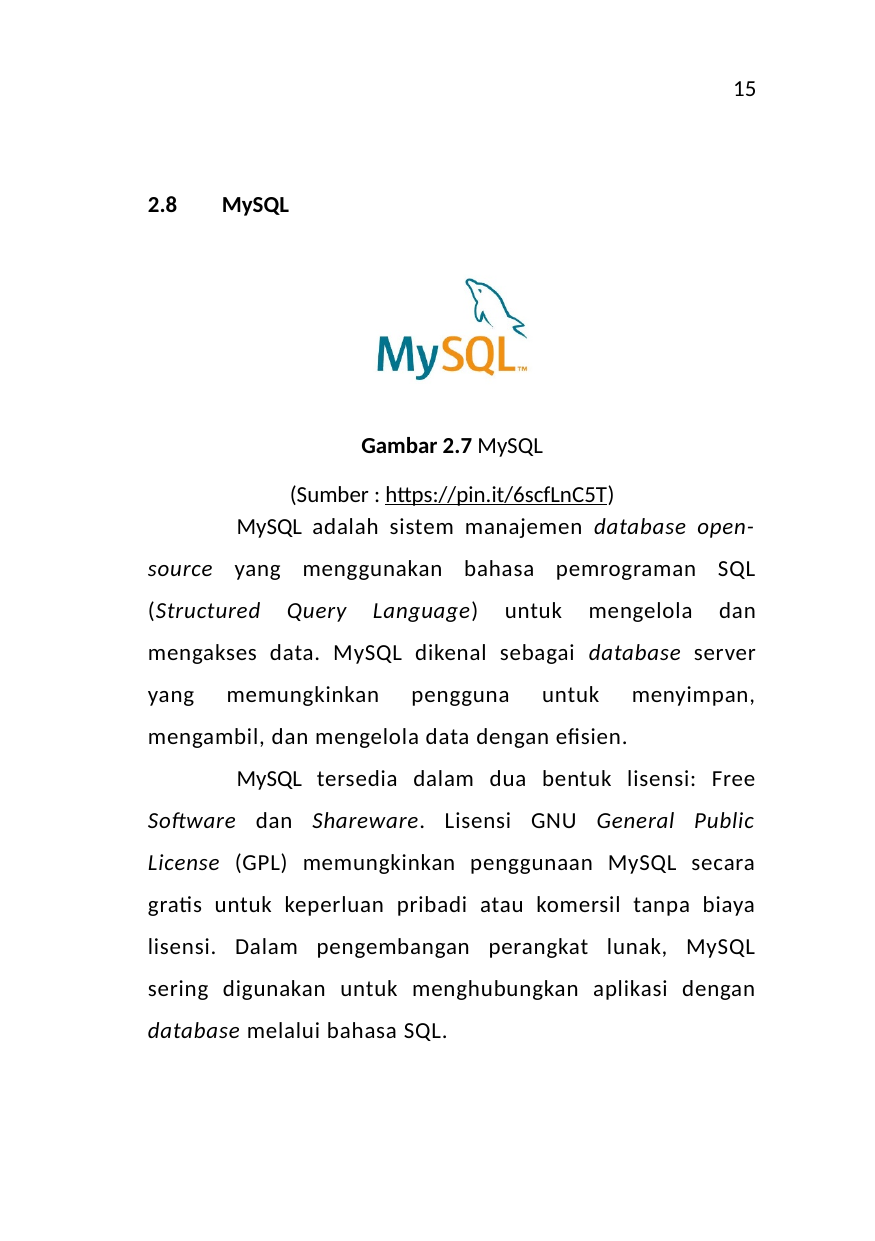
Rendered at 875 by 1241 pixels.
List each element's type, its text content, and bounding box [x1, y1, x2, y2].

picture [354, 231, 550, 427]
subtitle MySQL [148, 190, 756, 218]
text MySQL tersedia dalam dua bentuk lisensi: Free Software dan Shareware. Lisensi GNU General Public License (GPL) memungkinkan penggunaan MySQL secara gratis untuk keperluan pribadi atau komersil tanpa biaya lisensi. Dalam pengembangan perangkat lunak, MySQL sering digunakan untuk menghubungkan aplikasi dengan database melalui bahasa SQL. [148, 764, 756, 1044]
text MySQL adalah sistem manajemen database open-source yang menggunakan bahasa pemrograman SQL (Structured Query Language) untuk mengelola dan mengakses data. MySQL dikenal sebagai database server yang memungkinkan pengguna untuk menyimpan, mengambil, dan mengelola data dengan efisien. [148, 512, 756, 750]
text (Sumber : https://pin.it/6scfLnC5T) [148, 480, 756, 508]
text Gambar 2.7 MySQL [148, 431, 756, 459]
